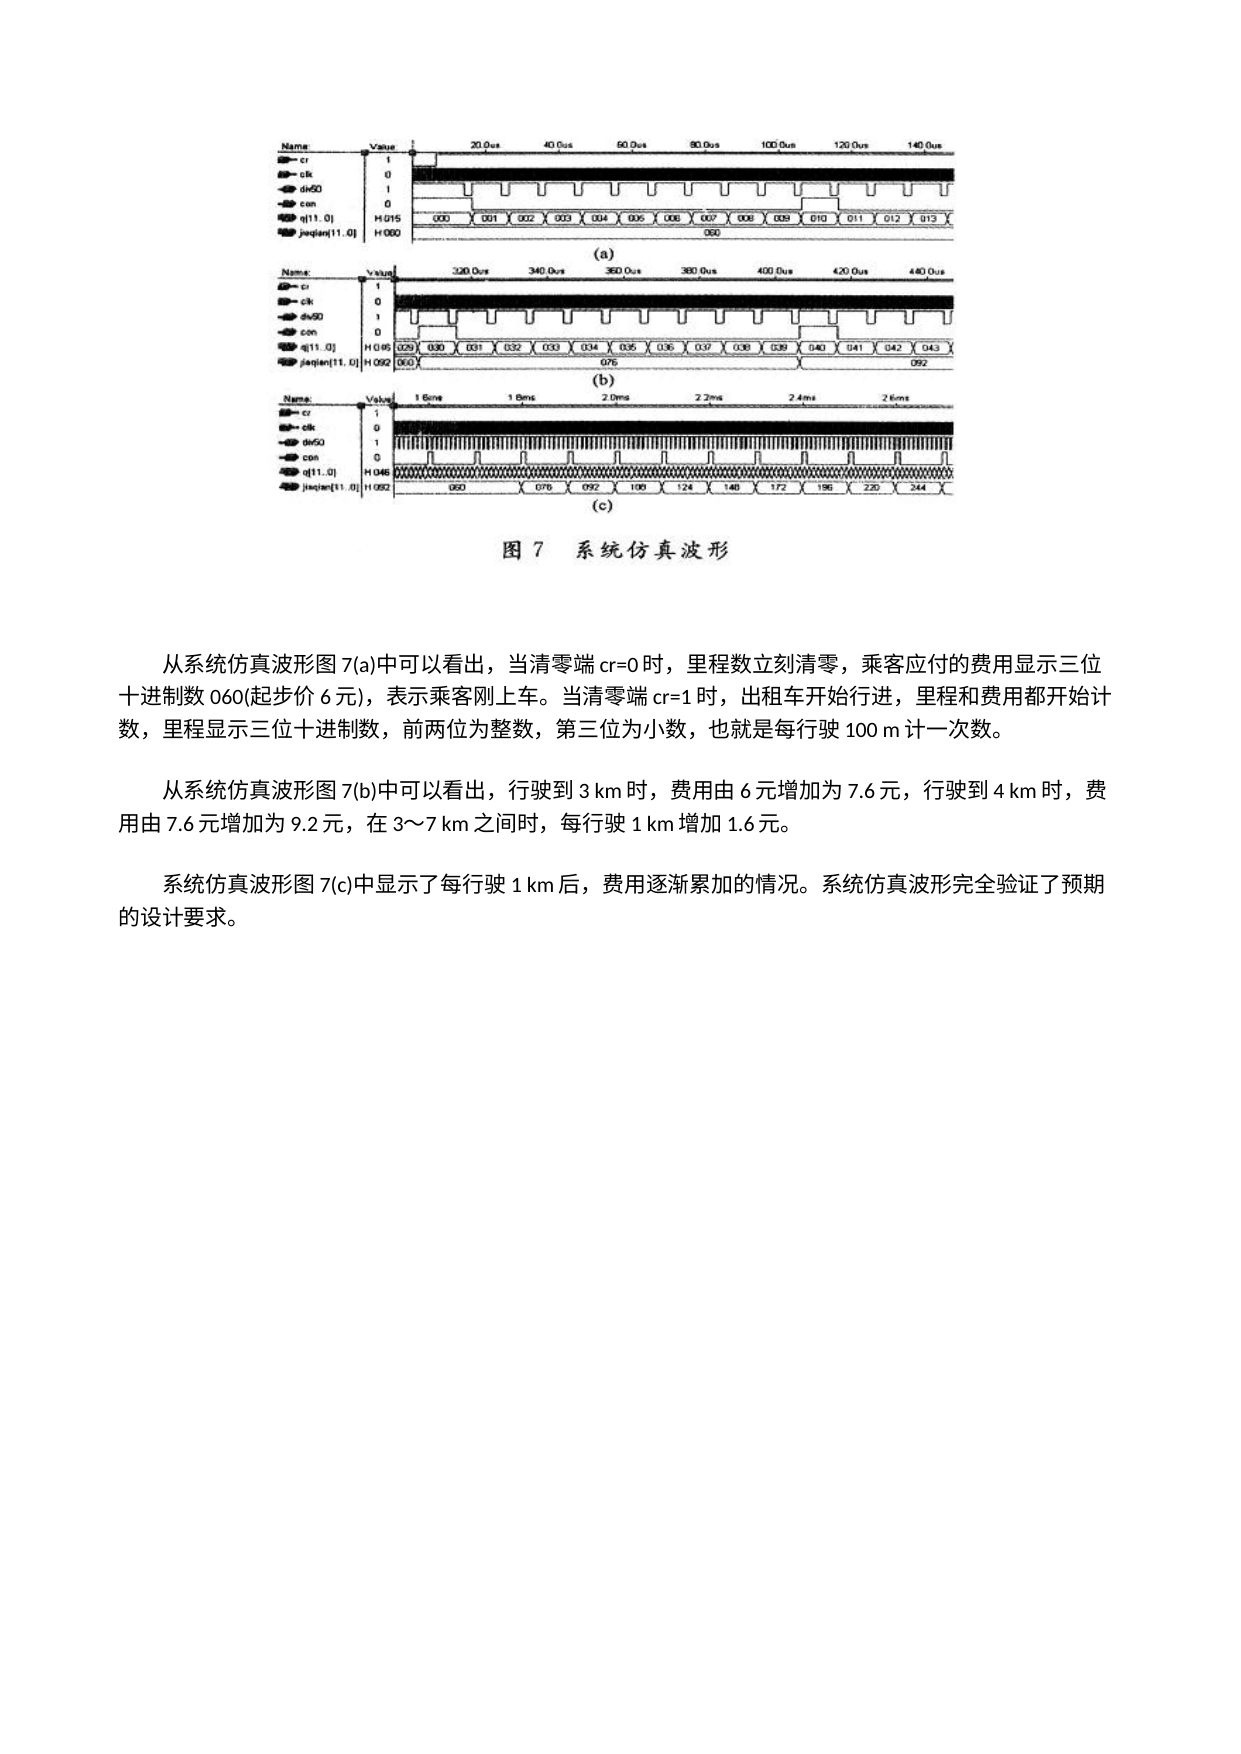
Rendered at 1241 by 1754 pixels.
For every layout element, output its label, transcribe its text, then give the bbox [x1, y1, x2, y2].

text 系统仿真波形图7(c)中显示了每行驶1 km后，费用逐渐累加的情况。系统仿真波形完全验证了预期的设计要求。 [118, 867, 1122, 932]
picture [268, 129, 972, 567]
text 从系统仿真波形图7(a)中可以看出，当清零端cr=0时，里程数立刻清零，乘客应付的费用显示三位十进制数060(起步价6元)，表示乘客刚上车。当清零端cr=1时，出租车开始行进，里程和费用都开始计数，里程显示三位十进制数，前两位为整数，第三位为小数，也就是每行驶100 m计一次数。 [118, 646, 1122, 744]
text 从系统仿真波形图7(b)中可以看出，行驶到3 km时，费用由6元增加为7.6元，行驶到4 km时，费用由7.6元增加为9.2元，在3～7 km之间时，每行驶1 km增加1.6元。 [118, 773, 1122, 838]
